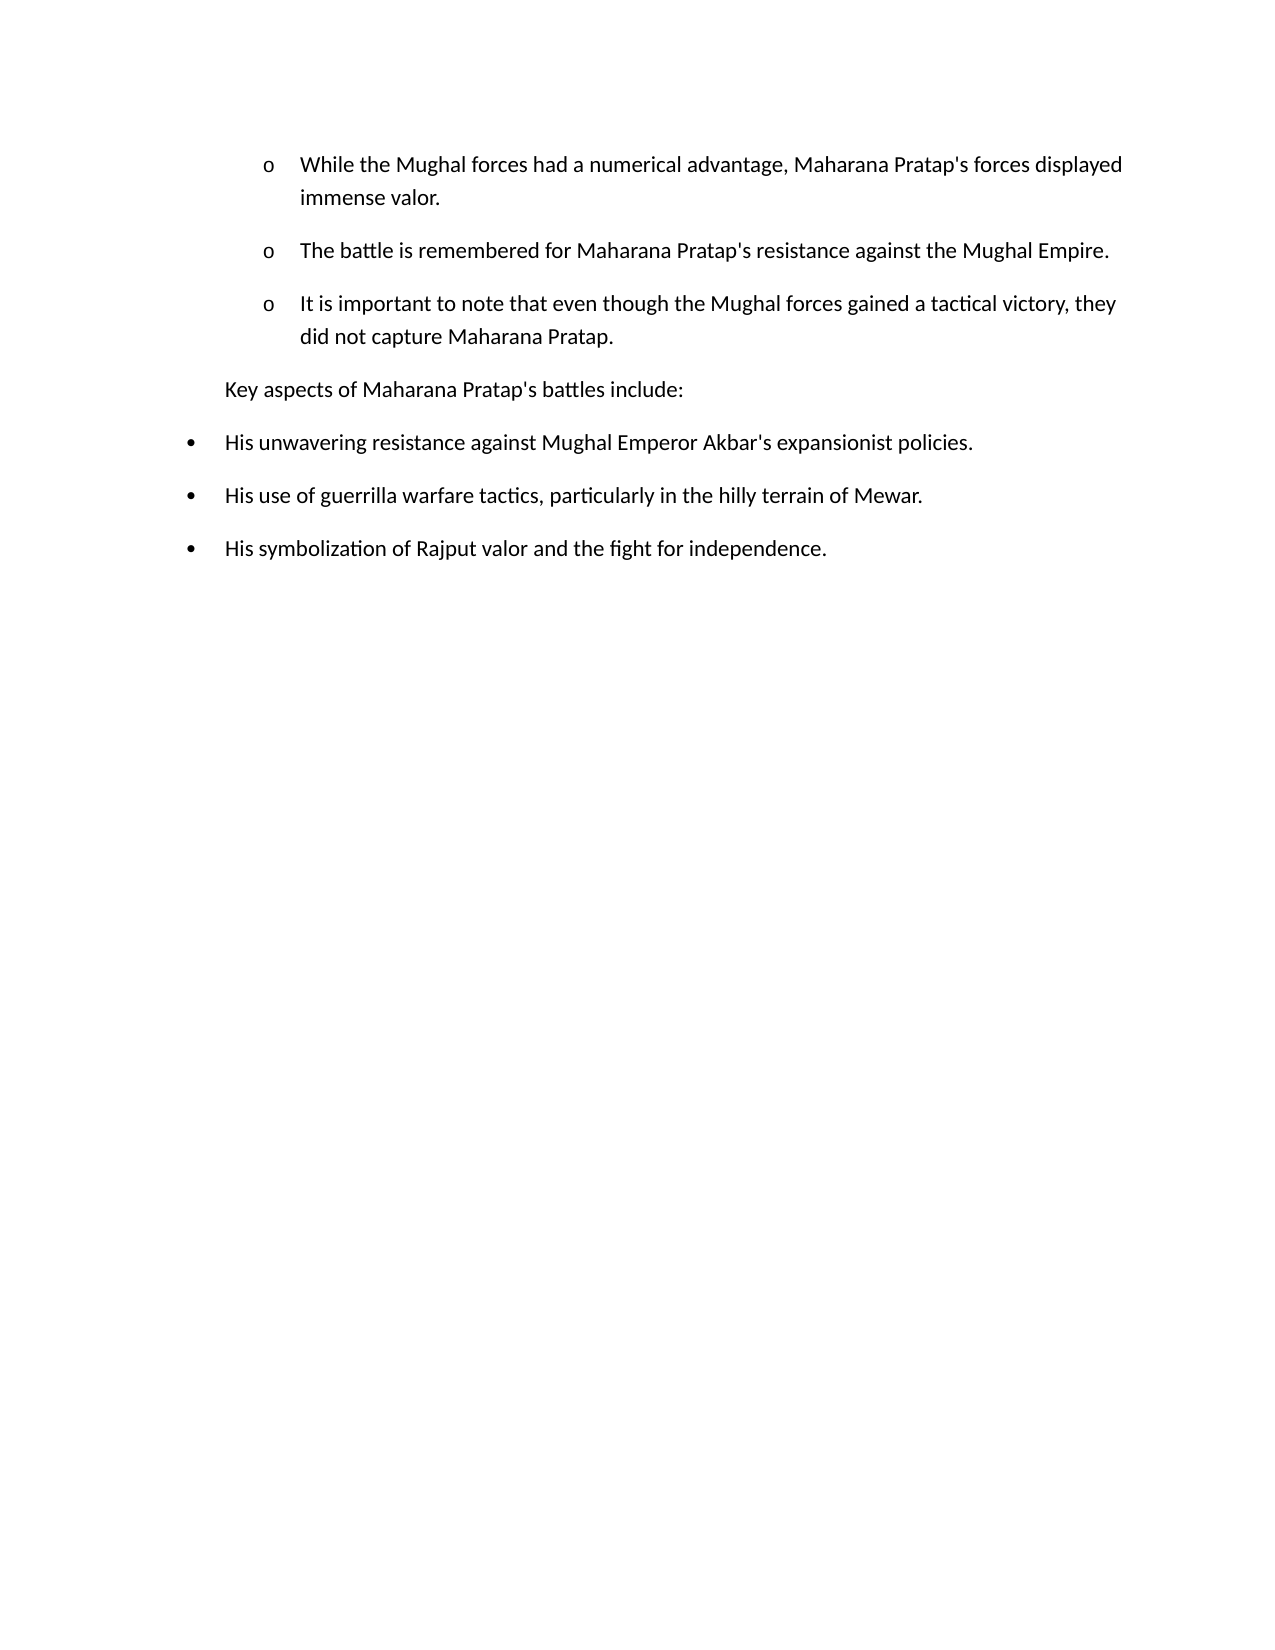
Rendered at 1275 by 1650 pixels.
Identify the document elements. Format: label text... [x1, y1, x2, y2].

list His unwavering resistance against Mughal Emperor Akbar's expansionist policies. [187, 428, 1125, 456]
text Key aspects of Maharana Pratap's battles include: [225, 375, 1125, 403]
list While the Mughal forces had a numerical advantage, Maharana Pratap's forces displayed immense valor. [262, 150, 1125, 211]
list It is important to note that even though the Mughal forces gained a tactical victory, they did not capture Maharana Pratap. [262, 289, 1125, 350]
list The battle is remembered for Maharana Pratap's resistance against the Mughal Empire. [262, 236, 1125, 264]
list His symbolization of Rajput valor and the fight for independence. [187, 534, 1125, 562]
list His use of guerrilla warfare tactics, particularly in the hilly terrain of Mewar. [187, 481, 1125, 509]
